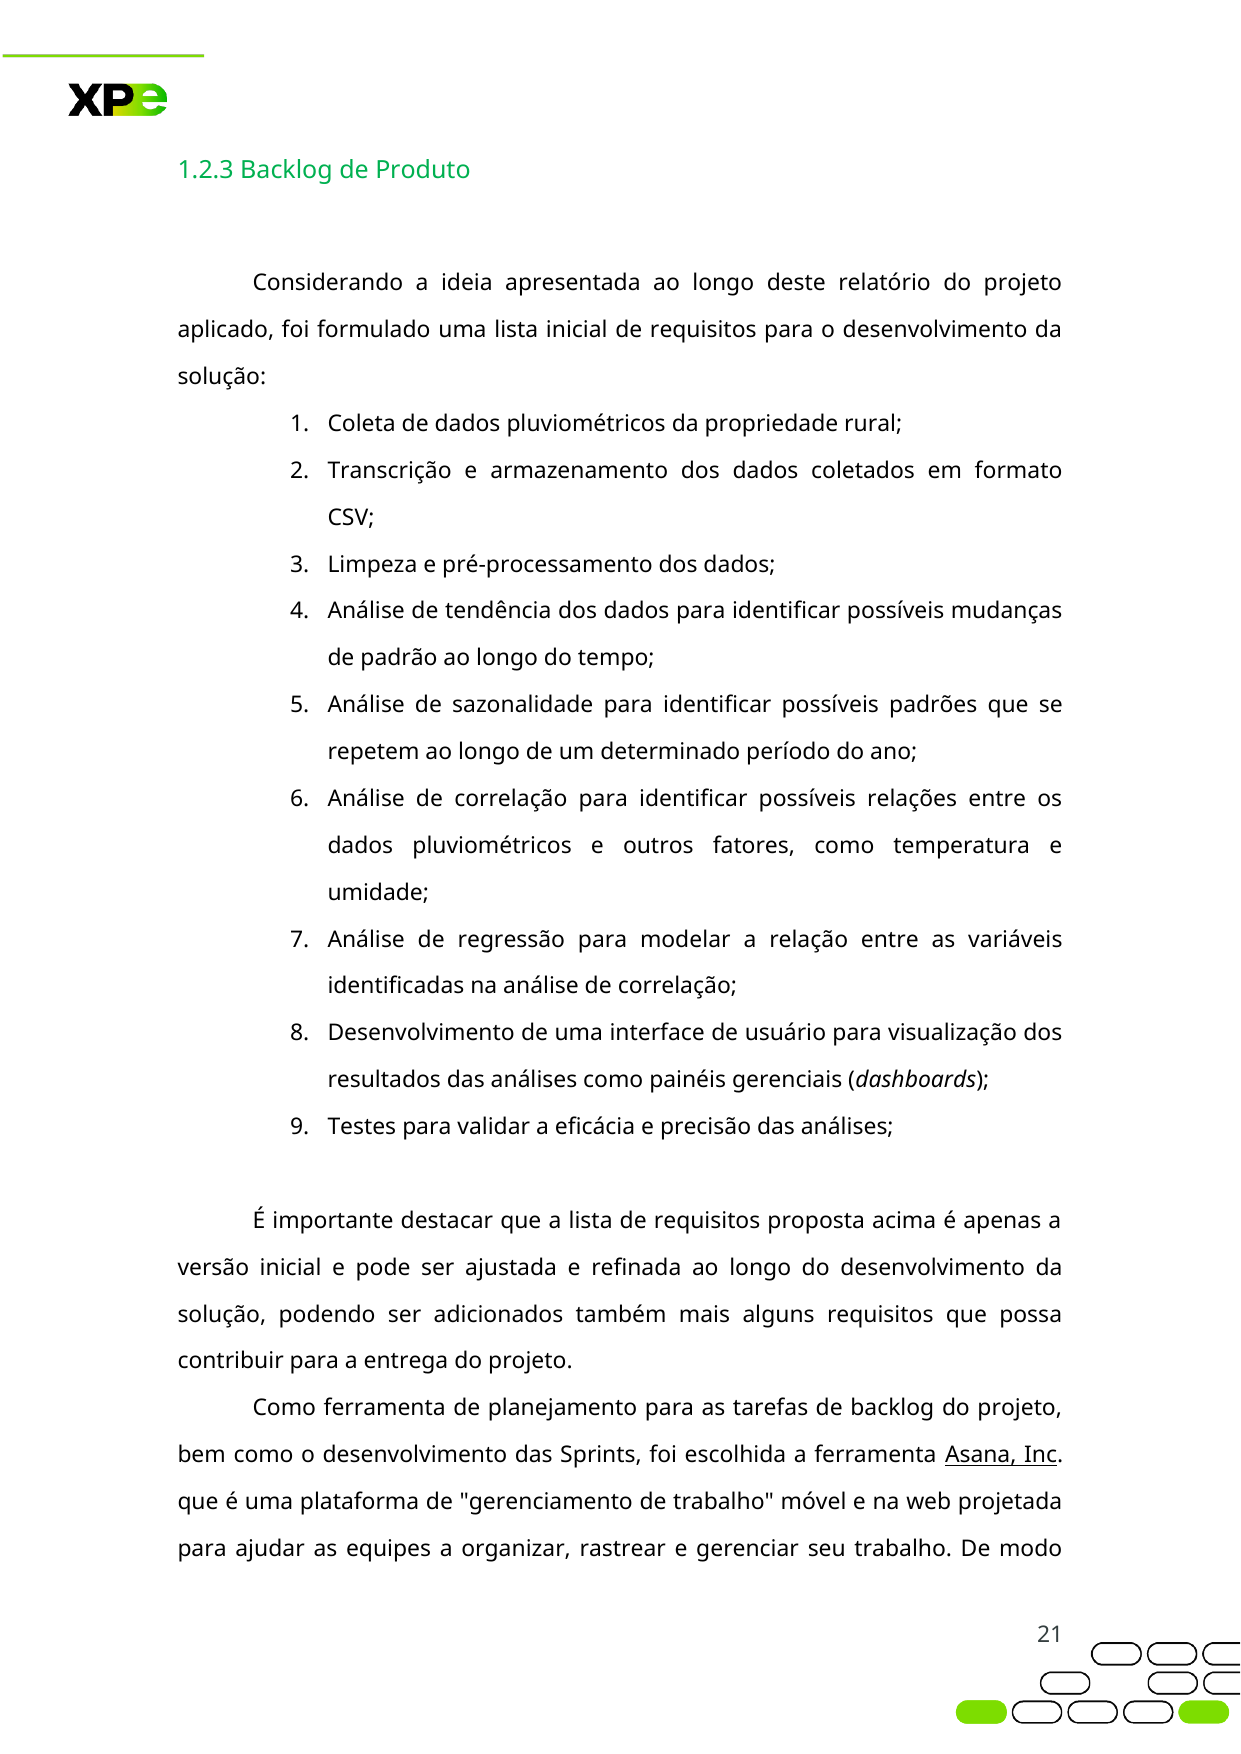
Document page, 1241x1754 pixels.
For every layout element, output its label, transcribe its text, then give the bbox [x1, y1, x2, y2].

subtitle 1.2.3 Backlog de Produto [177, 152, 1063, 186]
picture [2, 51, 205, 148]
list Análise de correlação para identificar possíveis relações entre os dados pluviométricos e outros fatores, como temperatura e umidade; [290, 782, 1063, 907]
list Análise de tendência dos dados para identificar possíveis mudanças de padrão ao longo do tempo; [290, 594, 1063, 673]
list Desenvolvimento de uma interface de usuário para visualização dos resultados das análises como painéis gerenciais (dashboards); [290, 1016, 1063, 1094]
picture [955, 1642, 1241, 1724]
text É importante destacar que a lista de requisitos proposta acima é apenas a versão inicial e pode ser ajustada e refinada ao longo do desenvolvimento da solução, podendo ser adicionados também mais alguns requisitos que possa contribuir para a entrega do projeto. [177, 1204, 1063, 1376]
text Considerando a ideia apresentada ao longo deste relatório do projeto aplicado, foi formulado uma lista inicial de requisitos para o desenvolvimento da solução: [177, 266, 1063, 391]
list Análise de sazonalidade para identificar possíveis padrões que se repetem ao longo de um determinado período do ano; [290, 688, 1063, 766]
list Limpeza e pré-processamento dos dados; [290, 548, 1063, 579]
list Coleta de dados pluviométricos da propriedade rural; [290, 407, 1063, 438]
list Análise de regressão para modelar a relação entre as variáveis identificadas na análise de correlação; [290, 923, 1063, 1001]
list Transcrição e armazenamento dos dados coletados em formato CSV; [290, 454, 1063, 532]
list Testes para validar a eficácia e precisão das análises; [290, 1110, 1063, 1141]
